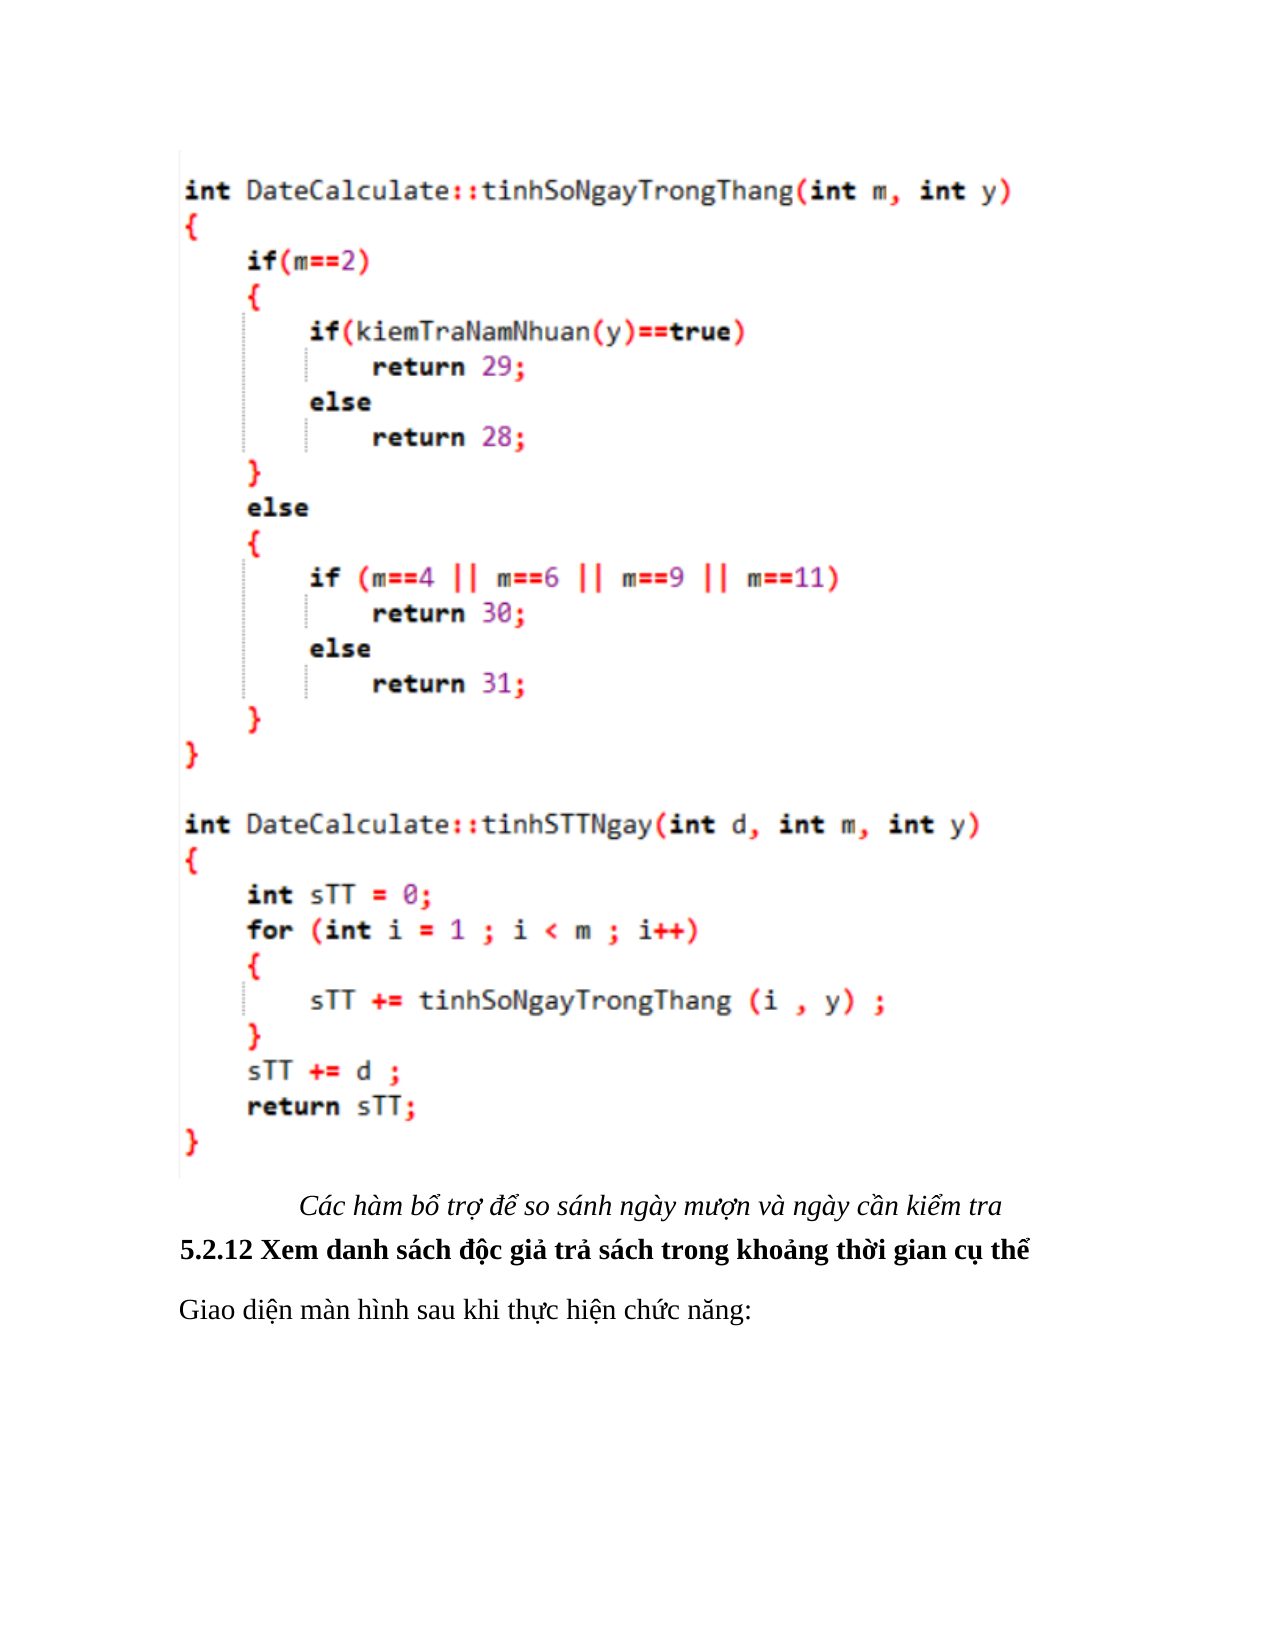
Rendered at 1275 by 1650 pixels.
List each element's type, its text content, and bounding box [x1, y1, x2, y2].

picture [178, 150, 1151, 1179]
text Các hàm bổ trợ để so sánh ngày mượn và ngày cần kiểm tra [178, 1188, 1125, 1222]
text 5.2.12 Xem danh sách độc giả trả sách trong khoảng thời gian cụ thể [180, 1232, 1125, 1265]
text Giao diện màn hình sau khi thực hiện chức năng: [178, 1292, 1125, 1326]
